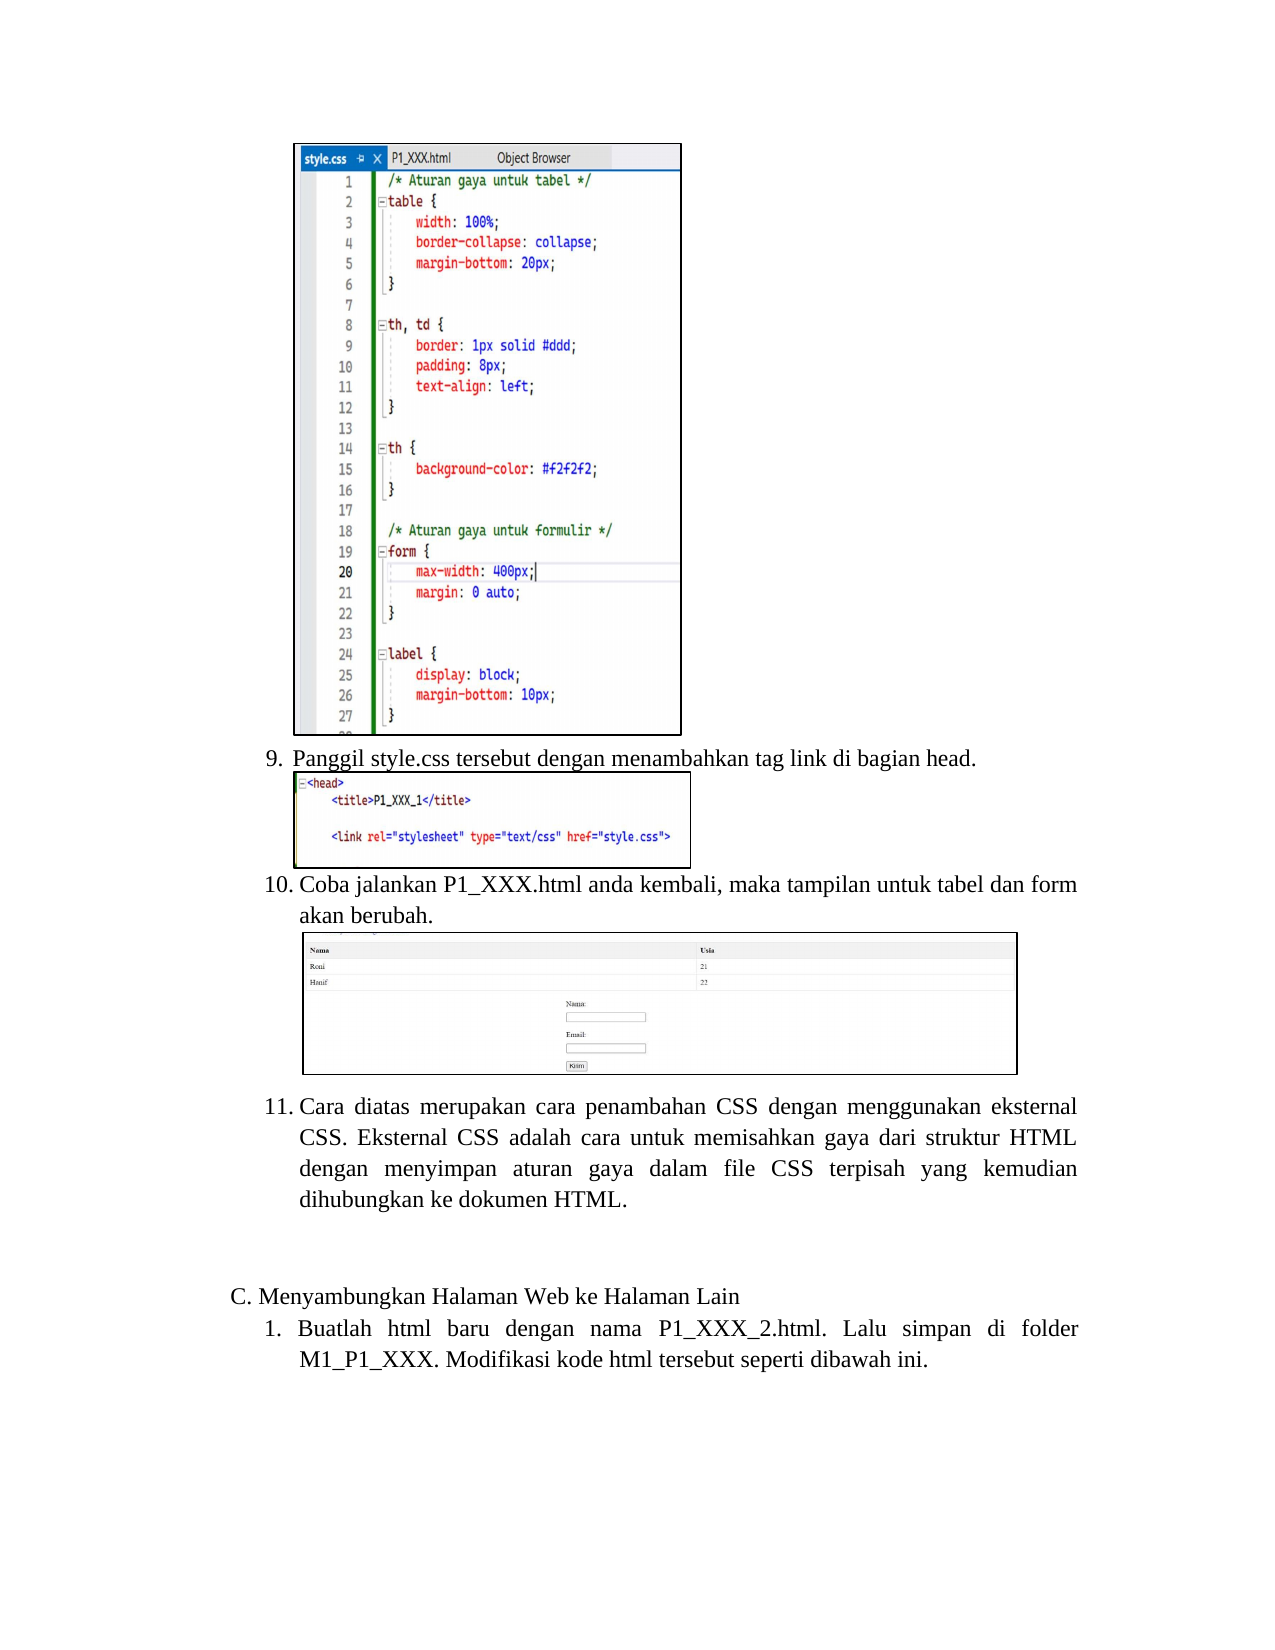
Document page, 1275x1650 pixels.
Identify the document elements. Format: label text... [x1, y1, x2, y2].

list Cara diatas merupakan cara penambahan CSS dengan menggunakan eksternal CSS. Eksternal CSS adalah cara untuk memisahkan gaya dari struktur HTML dengan menyimpan aturan gaya dalam file CSS terpisah yang kemudian dihubungkan ke dokumen HTML. [264, 1092, 1079, 1212]
list Coba jalankan P1_XXX.html anda kembali, maka tampilan untuk tabel dan form akan berubah. [264, 870, 1079, 929]
picture [304, 933, 1016, 1074]
picture [295, 773, 690, 867]
picture [295, 144, 680, 734]
subtitle C. Menyambungkan Halaman Web ke Halaman Lain [230, 1282, 1079, 1309]
text 1. Buatlah html baru dengan nama P1_XXX_2.html. Lalu simpan di folder M1_P1_XXX. Modifikasi kode html tersebut seperti dibawah ini. [264, 1314, 1079, 1373]
